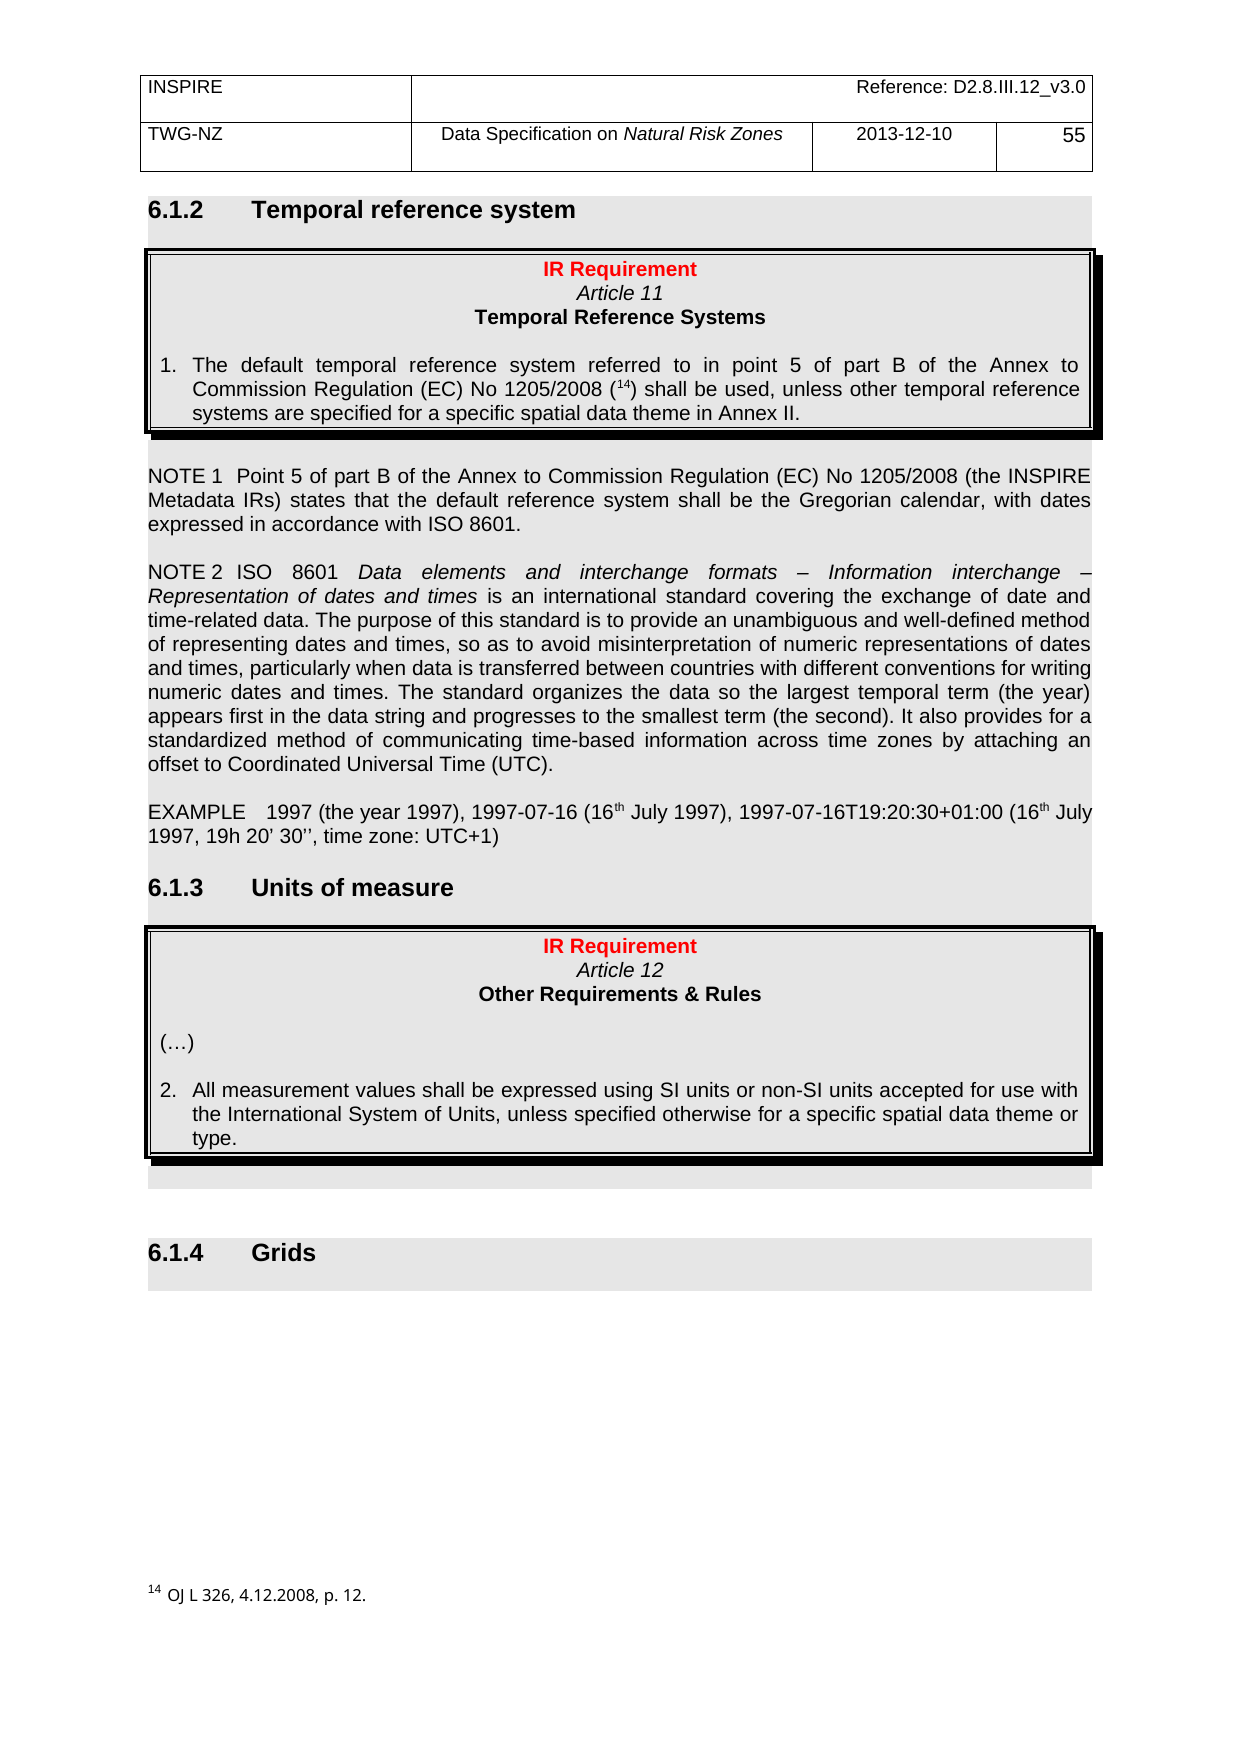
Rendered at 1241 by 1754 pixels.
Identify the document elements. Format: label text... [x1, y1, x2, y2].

subtitle Units of measure [148, 873, 1092, 901]
text IR Requirement [151, 255, 1089, 272]
text EXAMPLE 1997 (the year 1997), 1997-07-16 (16th July 1997), 1997-07-16T19:20:30+01:00 (16th July 1997, 19h 20’ 30’’, time zone: UTC+1) [148, 800, 1092, 848]
text (…) [151, 1021, 1089, 1045]
text IR Requirement [151, 932, 1089, 949]
text Temporal Reference Systems [151, 296, 1089, 320]
text Article 12 [151, 949, 1089, 973]
text Other Requirements & Rules [151, 973, 1089, 997]
text Article 11 [151, 272, 1089, 296]
text NOTE 1 Point 5 of part B of the Annex to Commission Regulation (EC) No 1205/2008 (the INSPIRE Metadata IRs) states that the default reference system shall be the Gregorian calendar, with dates expressed in accordance with ISO 8601. [148, 464, 1092, 536]
subtitle Temporal reference system [148, 196, 1092, 224]
text 2. All measurement values shall be expressed using SI units or non-SI units accepted for use with the International System of Units, unless specified otherwise for a specific spatial data theme or type. [151, 1069, 1089, 1152]
subtitle Grids [148, 1238, 1092, 1267]
text NOTE 2 ISO 8601 Data elements and interchange formats – Information interchange – Representation of dates and times is an international standard covering the exchange of date and time-related data. The purpose of this standard is to provide an unambiguous and well-defined method of representing dates and times, so as to avoid misinterpretation of numeric representations of dates and times, particularly when data is transferred between countries with different conventions for writing numeric dates and times. The standard organizes the data so the largest temporal term (the year) appears first in the data string and progresses to the smallest term (the second). It also provides for a standardized method of communicating time-based information across time zones by attaching an offset to Coordinated Universal Time (UTC). [148, 560, 1092, 776]
text 1. The default temporal reference system referred to in point 5 of part B of the Annex to Commission Regulation (EC) No 1205/2008 () shall be used, unless other temporal reference systems are specified for a specific spatial data theme in Annex II. [151, 344, 1089, 427]
